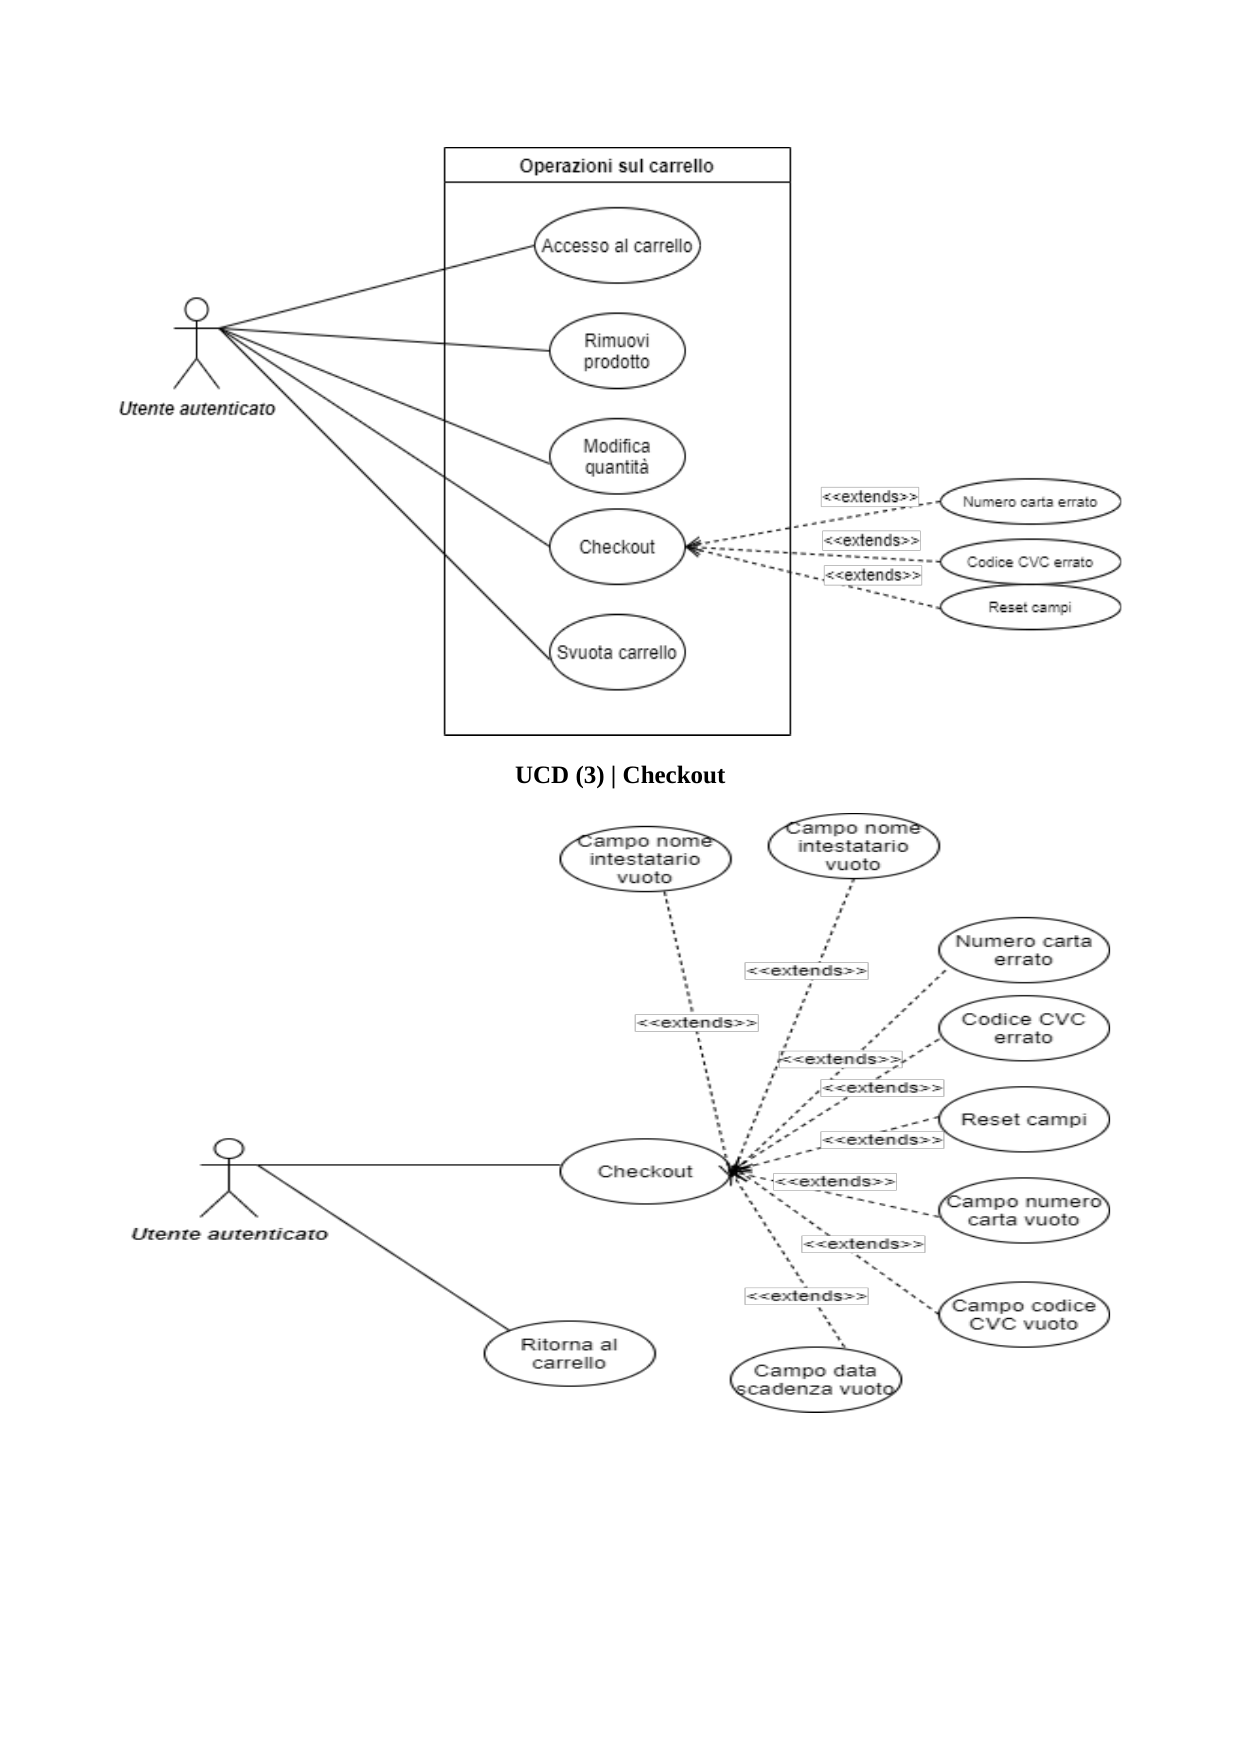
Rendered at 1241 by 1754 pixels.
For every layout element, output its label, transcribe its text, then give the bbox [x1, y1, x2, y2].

picture [130, 813, 1110, 1413]
picture [118, 147, 1122, 736]
text UCD (3) | Checkout [118, 760, 1122, 788]
